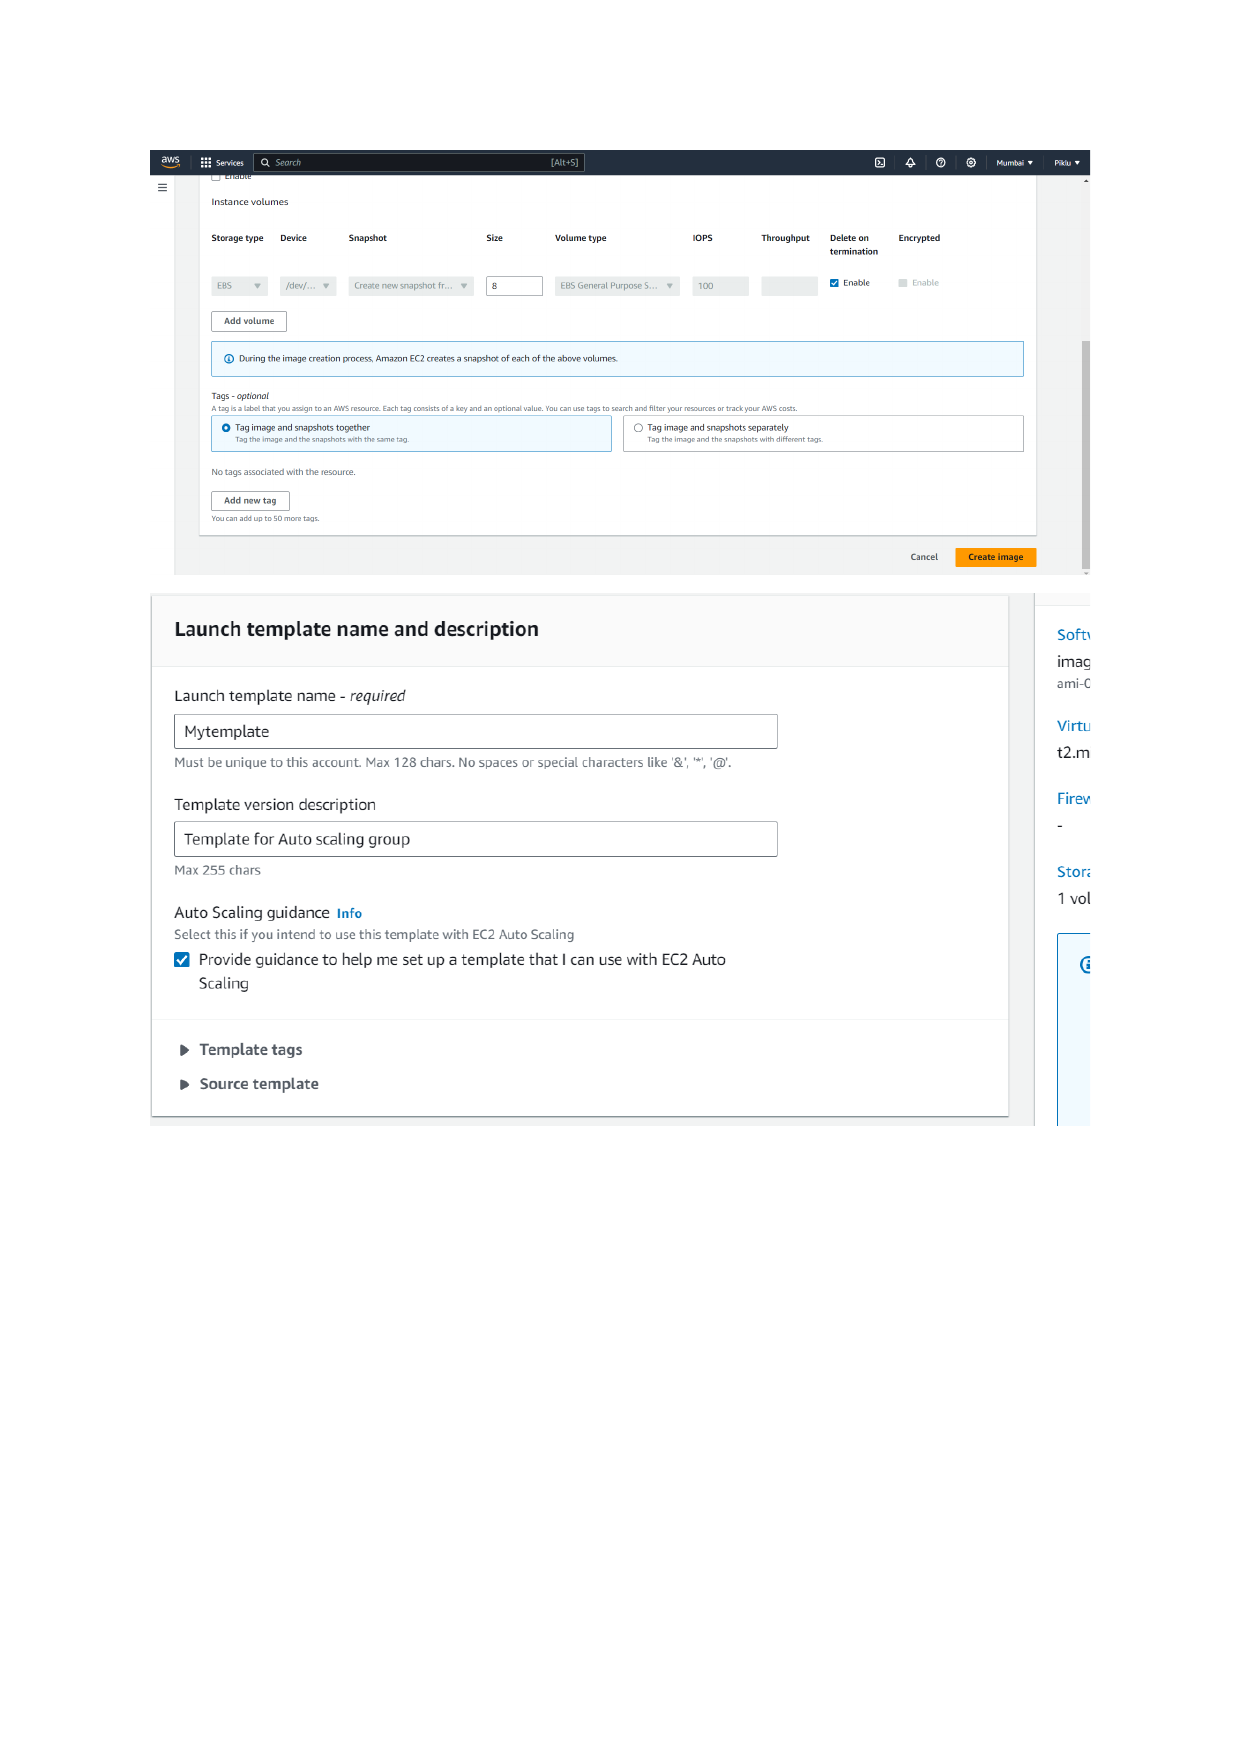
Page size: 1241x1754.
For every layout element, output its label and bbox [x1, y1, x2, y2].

picture [150, 593, 1091, 1126]
picture [150, 150, 1091, 575]
